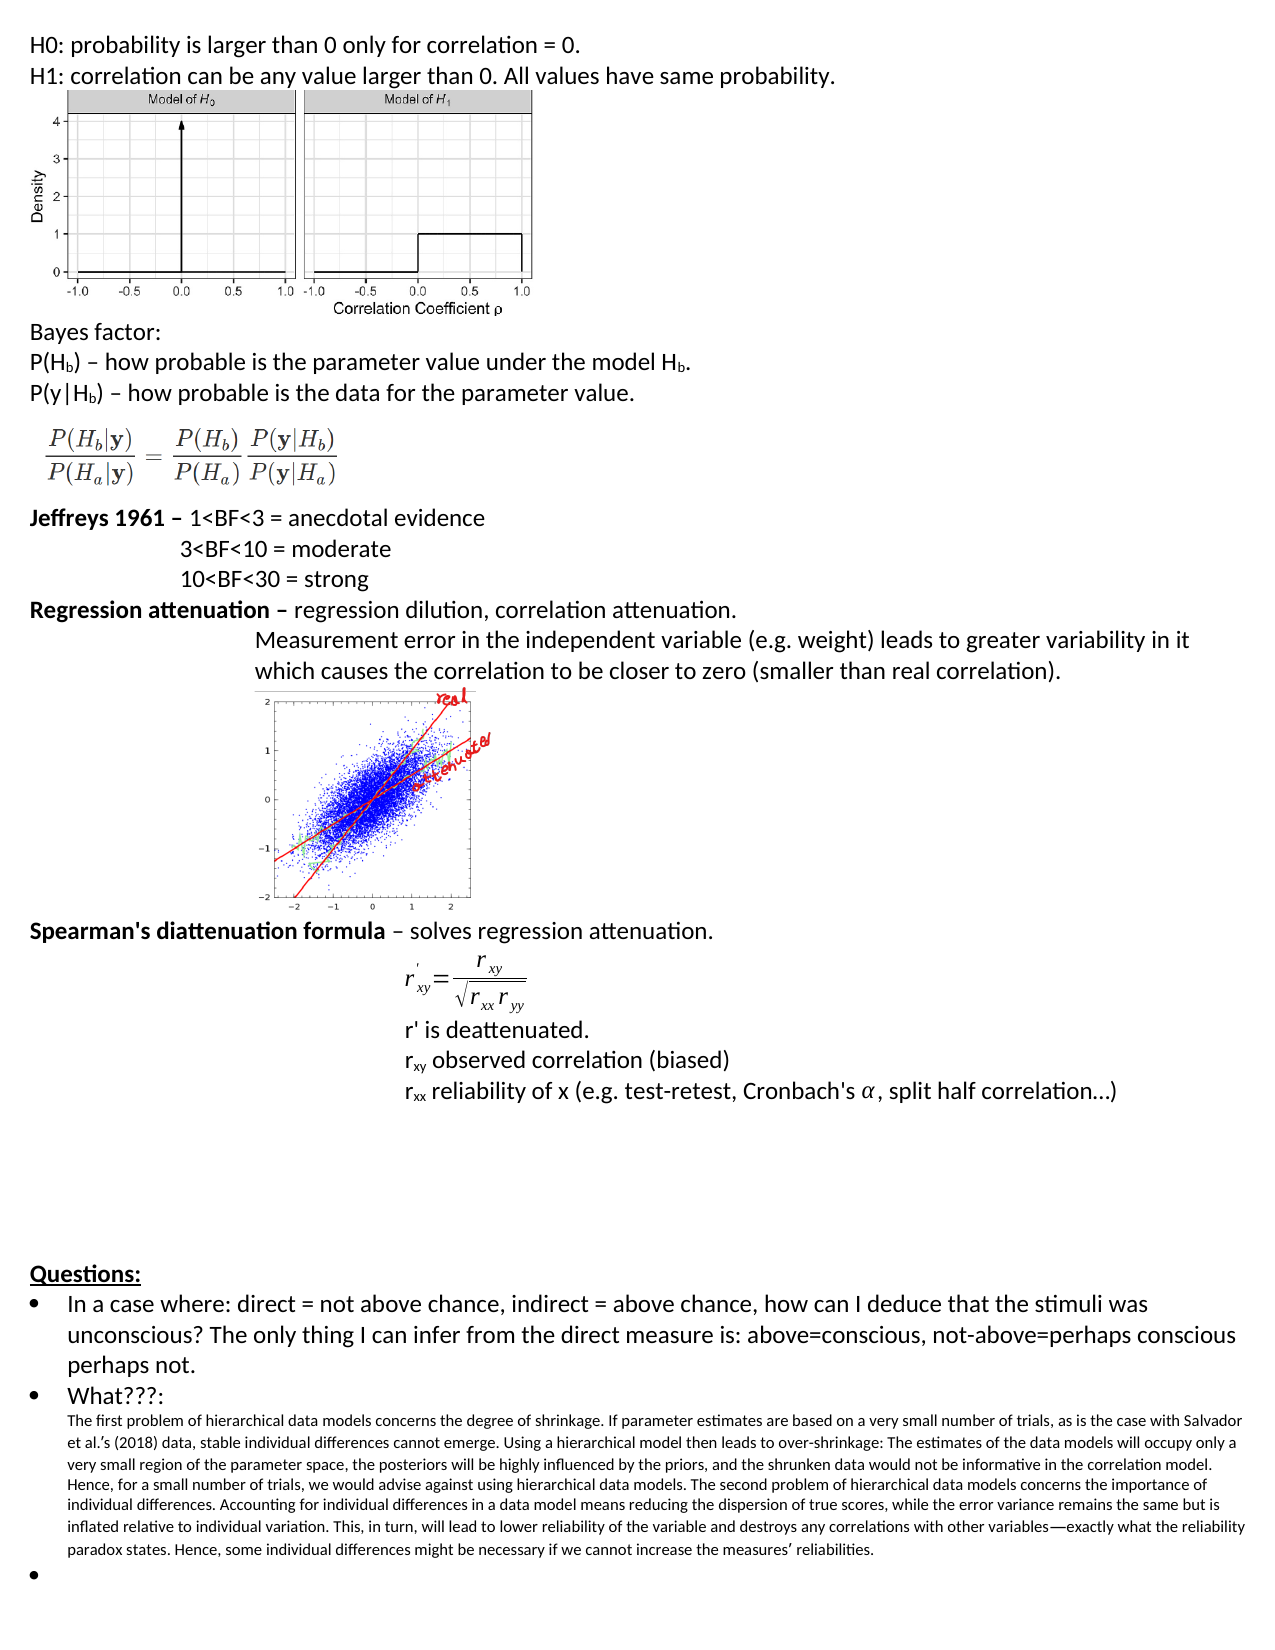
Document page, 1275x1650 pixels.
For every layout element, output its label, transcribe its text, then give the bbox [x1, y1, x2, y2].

picture [254, 685, 491, 915]
list The first problem of hierarchical data models concerns the degree of shrinkage. If parameter estimates are based on a very small number of trials, as is the case with Salvador et al.’s (2018) data, stable individual differences cannot emerge. Using a hierarchical model then leads to over-shrinkage: The estimates of the data models will occupy only a very small region of the parameter space, the posteriors will be highly influenced by the priors, and the shrunken data would not be informative in the correlation model. Hence, for a small number of trials, we would advise against using hierarchical data models. The second problem of hierarchical data models concerns the importance of individual differences. Accounting for individual differences in a data model means reducing the dispersion of true scores, while the error variance remains the same but is inflated relative to individual variation. This, in turn, will lead to lower reliability of the variable and destroys any correlations with other variables—exactly what the reliability paradox states. Hence, some individual differences might be necessary if we cannot increase the measures’ reliabilities. [67, 1411, 1255, 1560]
picture [29, 407, 355, 503]
text Bayes factor: [29, 316, 1255, 346]
picture [29, 90, 535, 316]
text Regression attenuation – regression dilution, correlation attenuation. [29, 594, 1255, 624]
text rxx reliability of x (e.g. test-retest, Cronbach's , split half correlation…) [329, 1075, 1255, 1106]
text Jeffreys 1961 – 1<BF<3 = anecdotal evidence [29, 502, 1255, 533]
text rxy observed correlation (biased) [29, 1044, 1255, 1075]
text H1: correlation can be any value larger than 0. All values have same probability. [29, 60, 1255, 91]
text P(y|Hb) – how probable is the data for the parameter value. [29, 377, 1255, 407]
text Measurement error in the independent variable (e.g. weight) leads to greater variability in it which causes the correlation to be closer to zero (smaller than real correlation). [254, 624, 1255, 686]
list In a case where: direct = not above chance, indirect = above chance, how can I deduce that the stimuli was unconscious? The only thing I can infer from the direct measure is: above=conscious, not-above=perhaps conscious perhaps not. [29, 1289, 1255, 1380]
text 10<BF<30 = strong [29, 563, 1255, 594]
text H0: probability is larger than 0 only for correlation = 0. [29, 29, 1255, 60]
list What???: [29, 1380, 1255, 1411]
text r' is deattenuated. [29, 1014, 1255, 1044]
text Spearman's diattenuation formula – solves regression attenuation. [29, 915, 1255, 945]
text Questions: [29, 1258, 1255, 1289]
text 3<BF<10 = moderate [29, 533, 1255, 563]
text P(Hb) – how probable is the parameter value under the model Hb. [29, 346, 1255, 377]
